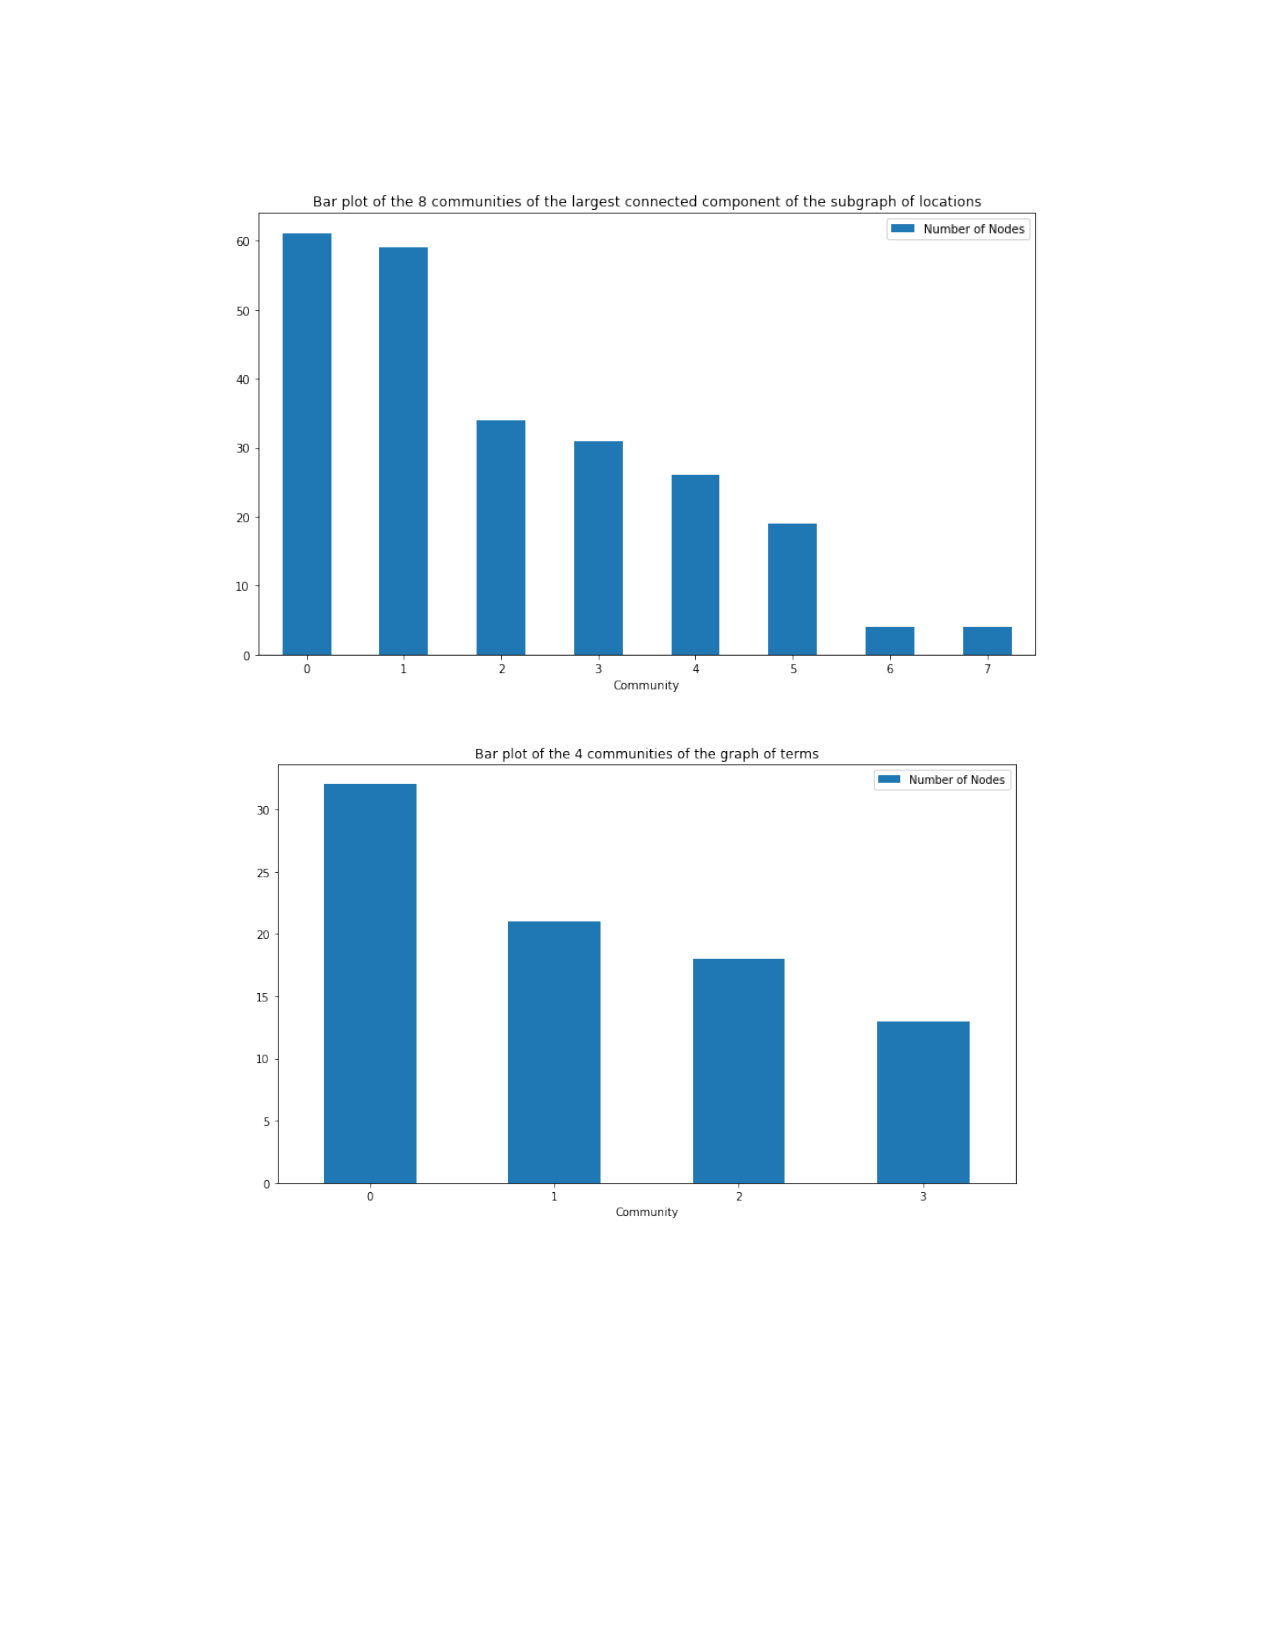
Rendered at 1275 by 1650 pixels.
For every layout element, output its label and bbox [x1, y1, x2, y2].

picture [227, 187, 1048, 699]
picture [248, 740, 1027, 1225]
